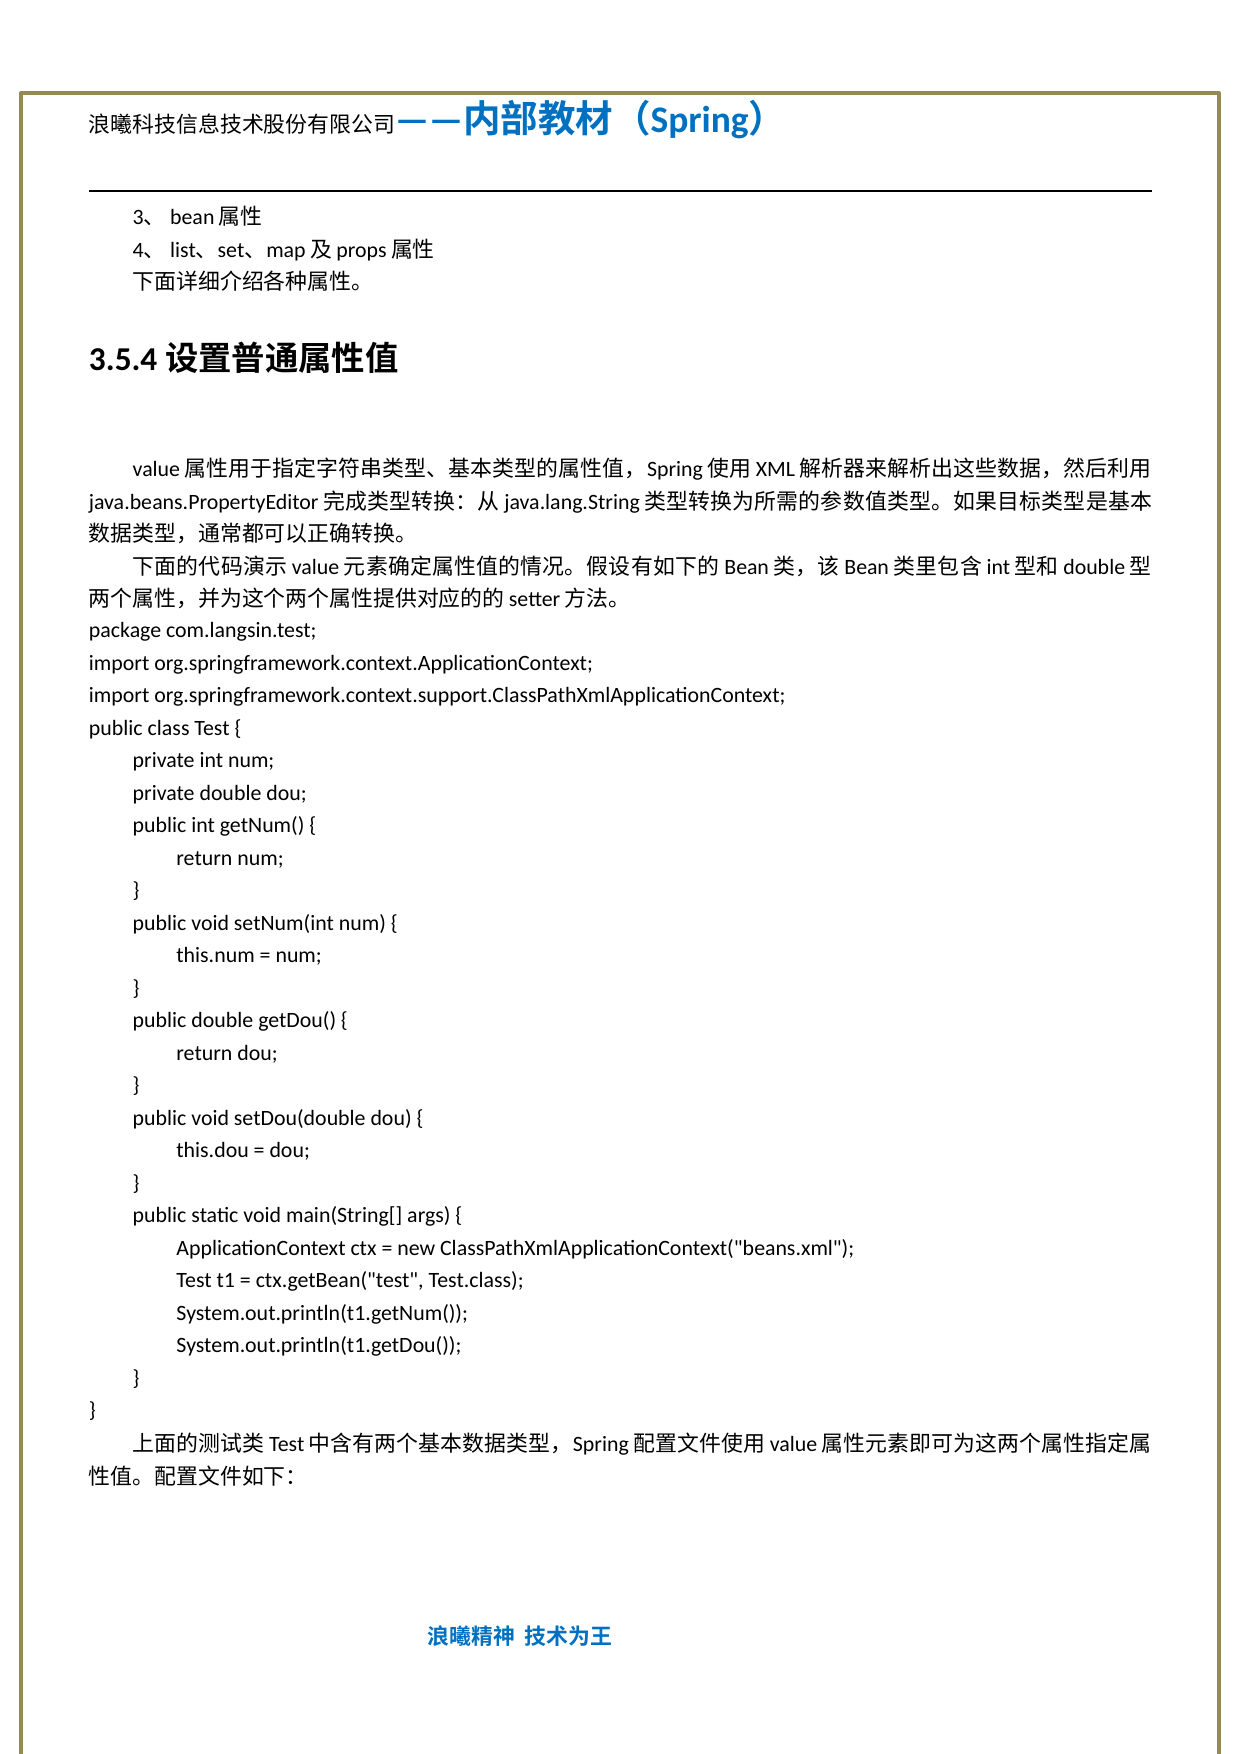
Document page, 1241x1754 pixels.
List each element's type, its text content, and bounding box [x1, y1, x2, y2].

text this.dou = dou; [89, 1133, 1152, 1166]
text public void setNum(int num) { [89, 906, 1152, 938]
text } [89, 1166, 1152, 1198]
text Test t1 = ctx.getBean("test", Test.class); [89, 1263, 1152, 1296]
text public class Test { [89, 711, 1152, 743]
text value属性用于指定字符串类型、基本类型的属性值，Spring使用XML解析器来解析出这些数据，然后利用java.beans.PropertyEditor完成类型转换：从java.lang.String类型转换为所需的参数值类型。如果目标类型是基本数据类型，通常都可以正确转换。 [89, 451, 1152, 548]
text import org.springframework.context.support.ClassPathXmlApplicationContext; [89, 678, 1152, 711]
text return dou; [89, 1036, 1152, 1068]
text import org.springframework.context.ApplicationContext; [89, 646, 1152, 678]
text private double dou; [89, 776, 1152, 808]
subtitle 3.5.4 设置普通属性值 [89, 323, 1152, 388]
text package com.langsin.test; [89, 613, 1152, 646]
text 下面的代码演示value元素确定属性值的情况。假设有如下的Bean类，该Bean类里包含int型和double型两个属性，并为这个两个属性提供对应的的setter方法。 [89, 548, 1152, 613]
list bean属性 [132, 199, 1152, 231]
text 上面的测试类Test中含有两个基本数据类型，Spring配置文件使用value属性元素即可为这两个属性指定属性值。配置文件如下： [89, 1426, 1152, 1491]
text public static void main(String[] args) { [89, 1198, 1152, 1231]
text } [89, 1068, 1152, 1101]
text } [89, 1393, 1152, 1426]
text System.out.println(t1.getDou()); [89, 1328, 1152, 1361]
text private int num; [89, 743, 1152, 776]
text System.out.println(t1.getNum()); [89, 1296, 1152, 1328]
text } [89, 971, 1152, 1003]
text ApplicationContext ctx = new ClassPathXmlApplicationContext("beans.xml"); [89, 1231, 1152, 1263]
text return num; [89, 841, 1152, 873]
text public double getDou() { [89, 1003, 1152, 1036]
text } [89, 873, 1152, 906]
text } [89, 1361, 1152, 1393]
text public void setDou(double dou) { [89, 1101, 1152, 1133]
list list、set、map及props属性 [132, 231, 1152, 264]
text this.num = num; [89, 938, 1152, 971]
text 下面详细介绍各种属性。 [132, 264, 1152, 296]
text public int getNum() { [89, 808, 1152, 841]
